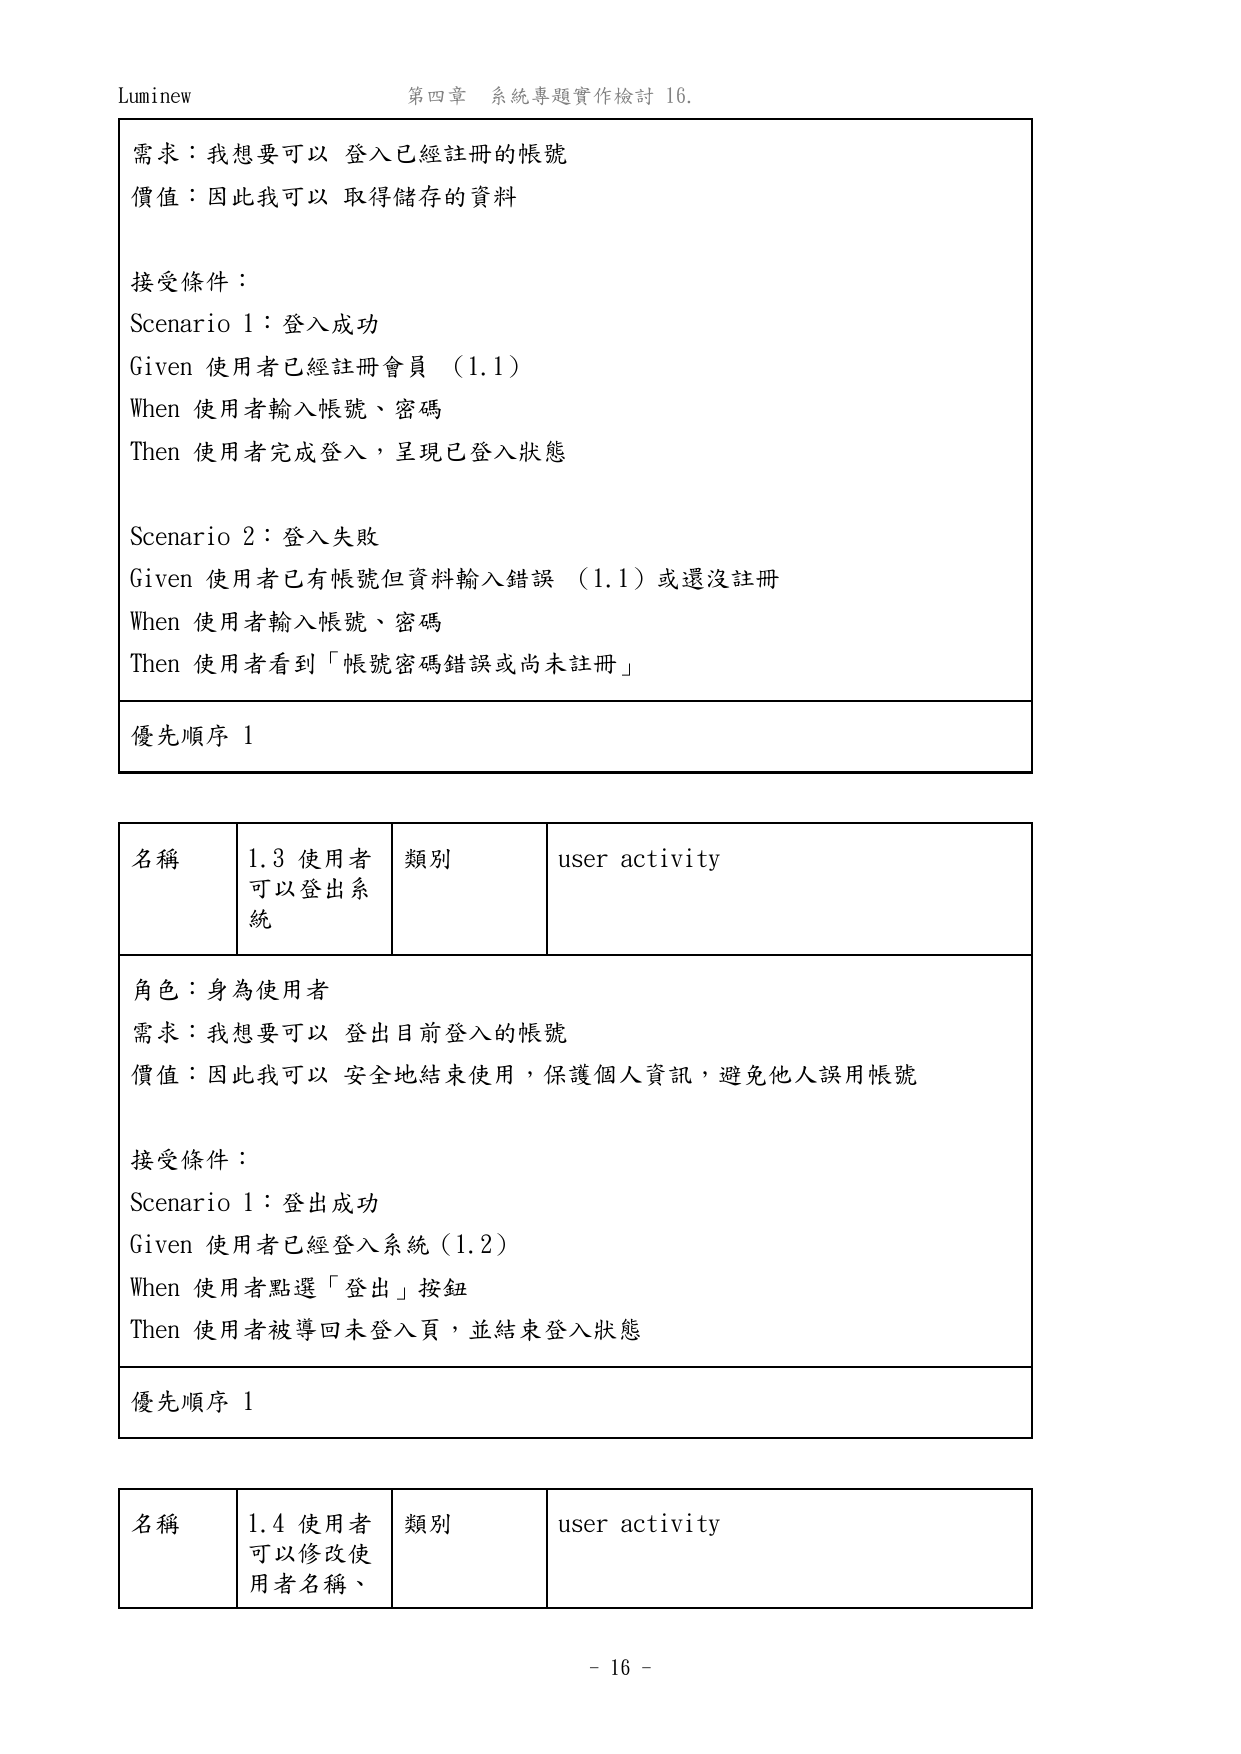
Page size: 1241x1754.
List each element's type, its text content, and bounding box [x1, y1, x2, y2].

table_header 名稱 [120, 824, 236, 954]
table_cell 角色：身為使用者 需求：我想要可以 登出目前登入的帳號 價值：因此我可以 安全地結束使用，保護個人資訊，避免他人誤用帳號 接受條件： Scenario 1：登出成功 Given 使用者已經登入系統（1.2） When 使用者點選「登出」按鈕 Then 使用者被導回未登入頁，並結束登入狀態 [120, 956, 1031, 1366]
table_header user activity [548, 1490, 1031, 1607]
table_header 類別 [393, 824, 546, 954]
table_header user activity [548, 824, 1031, 954]
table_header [238, 1490, 391, 1607]
table_header 1.3 使用者可以登出系統 [238, 824, 391, 954]
table_header 類別 [393, 1490, 546, 1607]
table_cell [120, 120, 1031, 700]
table_cell 優先順序 1 [120, 702, 1031, 771]
table_cell 優先順序 1 [120, 1368, 1031, 1437]
table_header 名稱 [120, 1490, 236, 1607]
